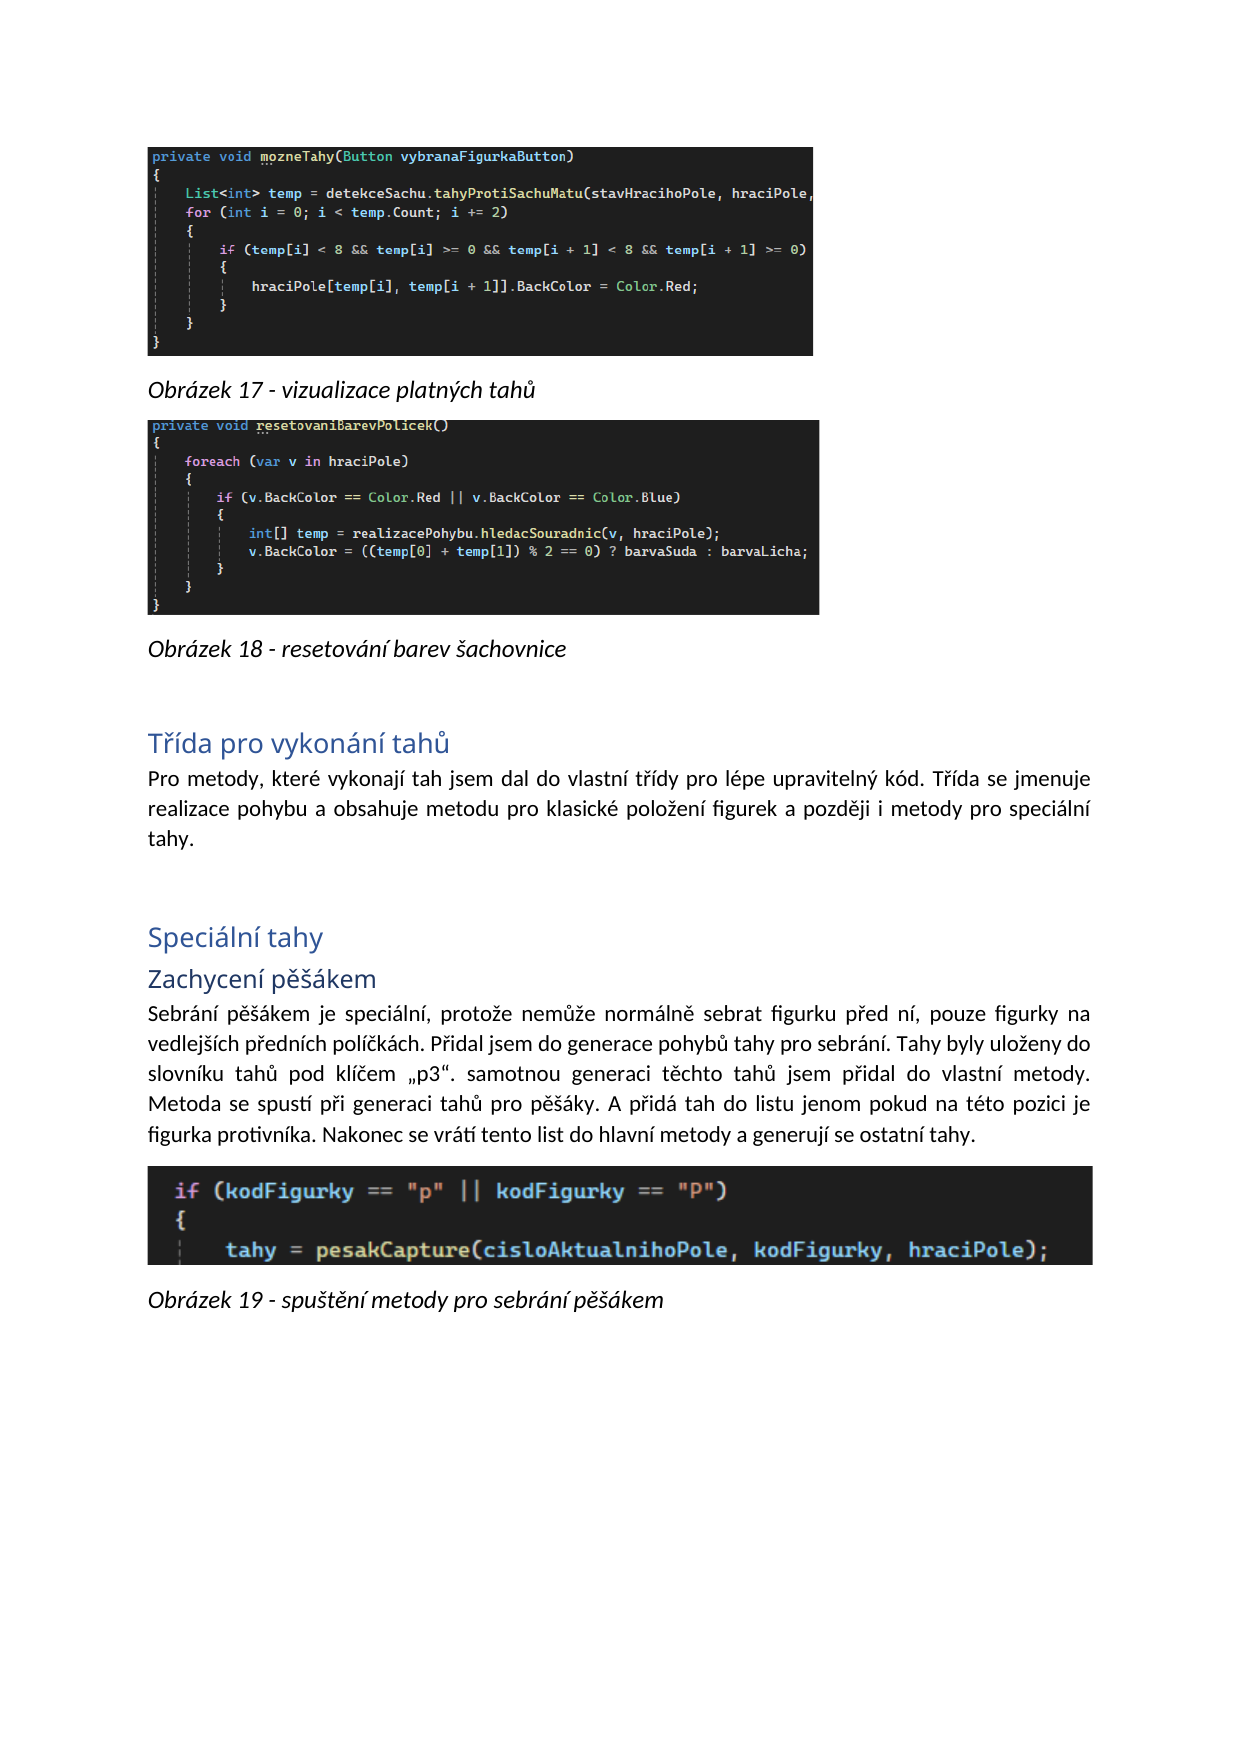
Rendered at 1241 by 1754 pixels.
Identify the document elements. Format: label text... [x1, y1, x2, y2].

text Obrázek 17 - vizualizace platných tahů [148, 374, 1093, 405]
picture [147, 1166, 1093, 1265]
text Pro metody, které vykonají tah jsem dal do vlastní třídy pro lépe upravitelný kód. Třída se jmenuje realizace pohybu a obsahuje metodu pro klasické položení figurek a později i metody pro speciální tahy. [148, 764, 1093, 852]
picture [147, 420, 820, 615]
text Obrázek 19 - spuštění metody pro sebrání pěšákem [148, 1284, 1093, 1314]
subtitle Zachycení pěšákem [148, 962, 1093, 996]
text Sebrání pěšákem je speciální, protože nemůže normálně sebrat figurku před ní, pouze figurky na vedlejších předních políčkách. Přidal jsem do generace pohybů tahy pro sebrání. Tahy byly uloženy do slovníku tahů pod klíčem „p3“. samotnou generaci těchto tahů jsem přidal do vlastní metody. Metoda se spustí při generaci tahů pro pěšáky. A přidá tah do listu jenom pokud na této pozici je figurka protivníka. Nakonec se vrátí tento list do hlavní metody a generují se ostatní tahy. [148, 999, 1093, 1148]
text Obrázek 18 - resetování barev šachovnice [148, 633, 1093, 664]
picture [147, 147, 814, 356]
subtitle Třída pro vykonání tahů [148, 724, 1093, 761]
subtitle Speciální tahy [148, 918, 1093, 955]
